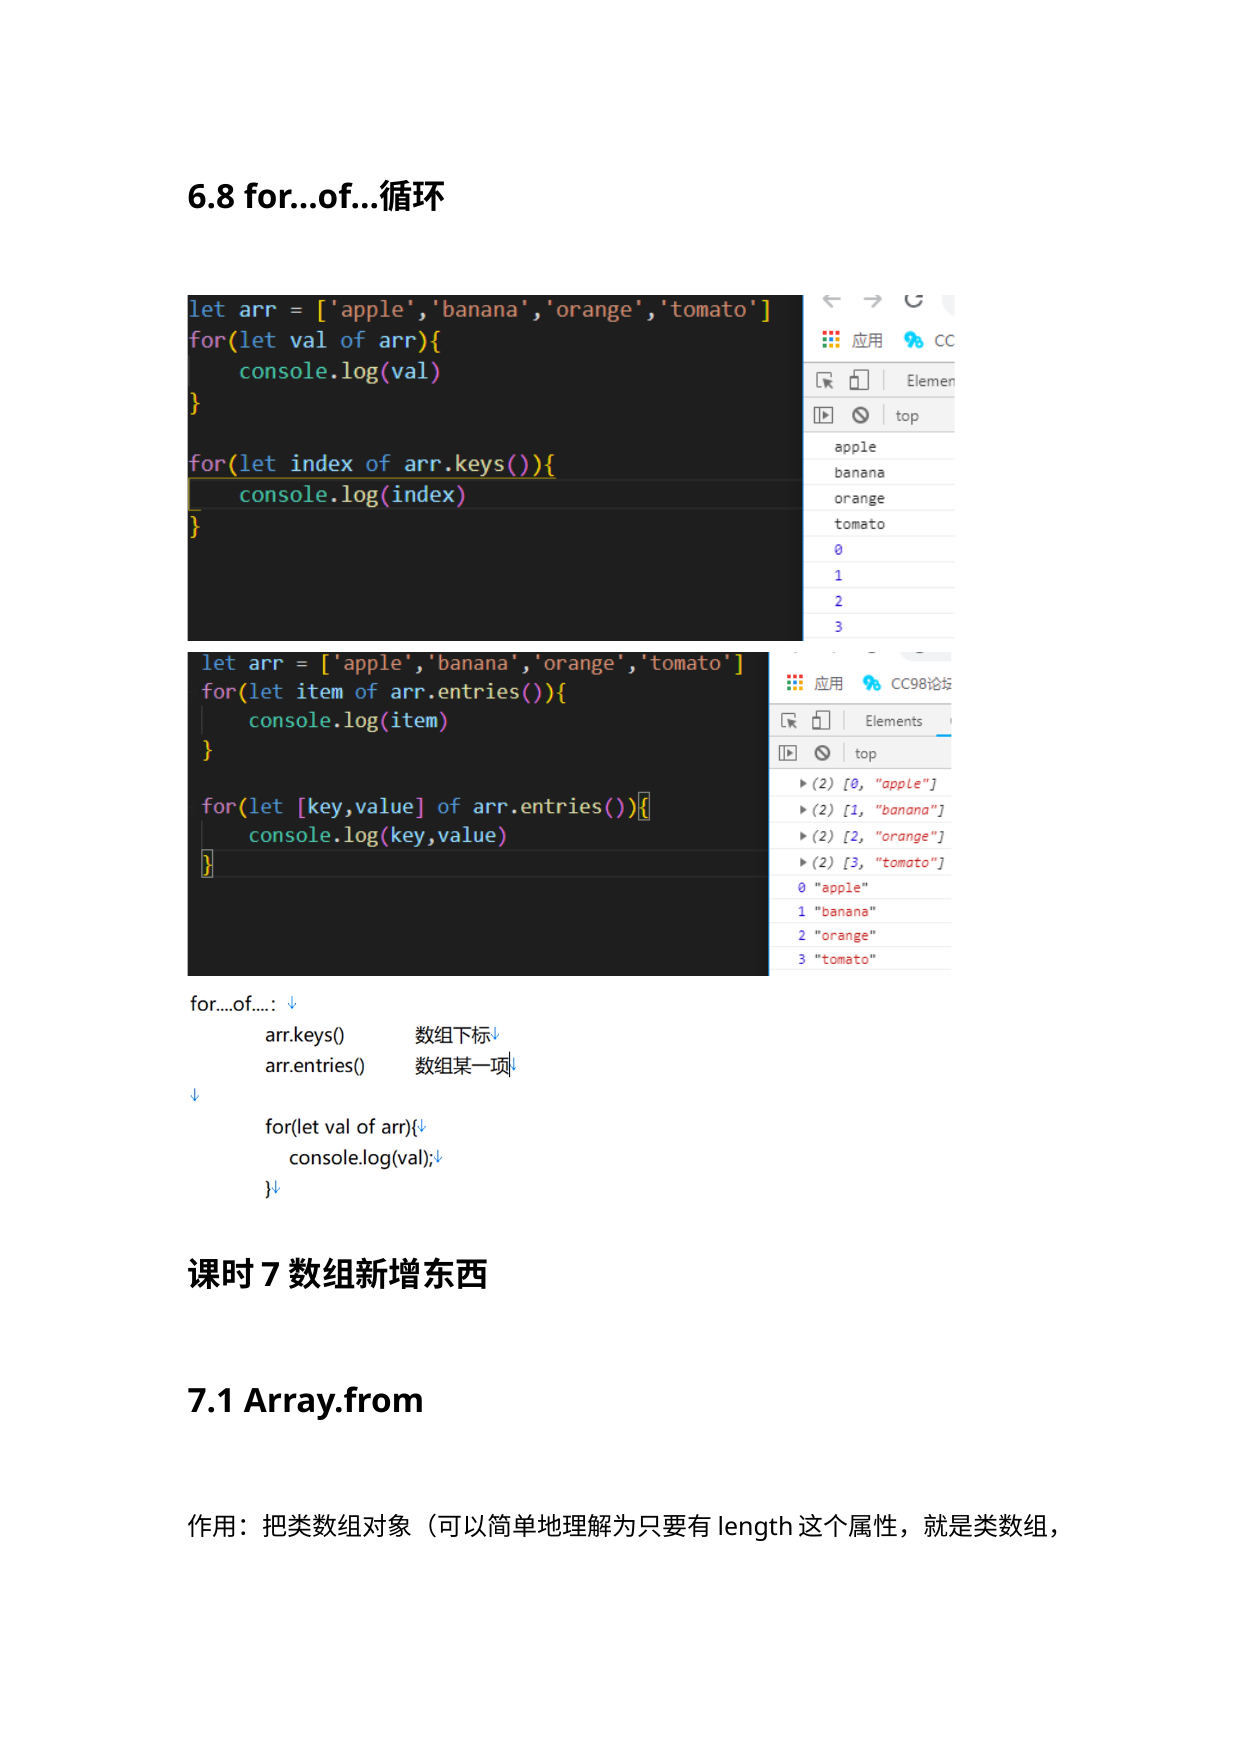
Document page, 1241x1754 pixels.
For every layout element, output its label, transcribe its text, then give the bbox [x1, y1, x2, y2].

subtitle 课时7 数组新增东西 [187, 1239, 1053, 1304]
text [187, 1492, 1053, 1557]
subtitle 7.1 Array.from [187, 1367, 1053, 1432]
subtitle 6.8 for…of…循环 [187, 162, 1053, 227]
